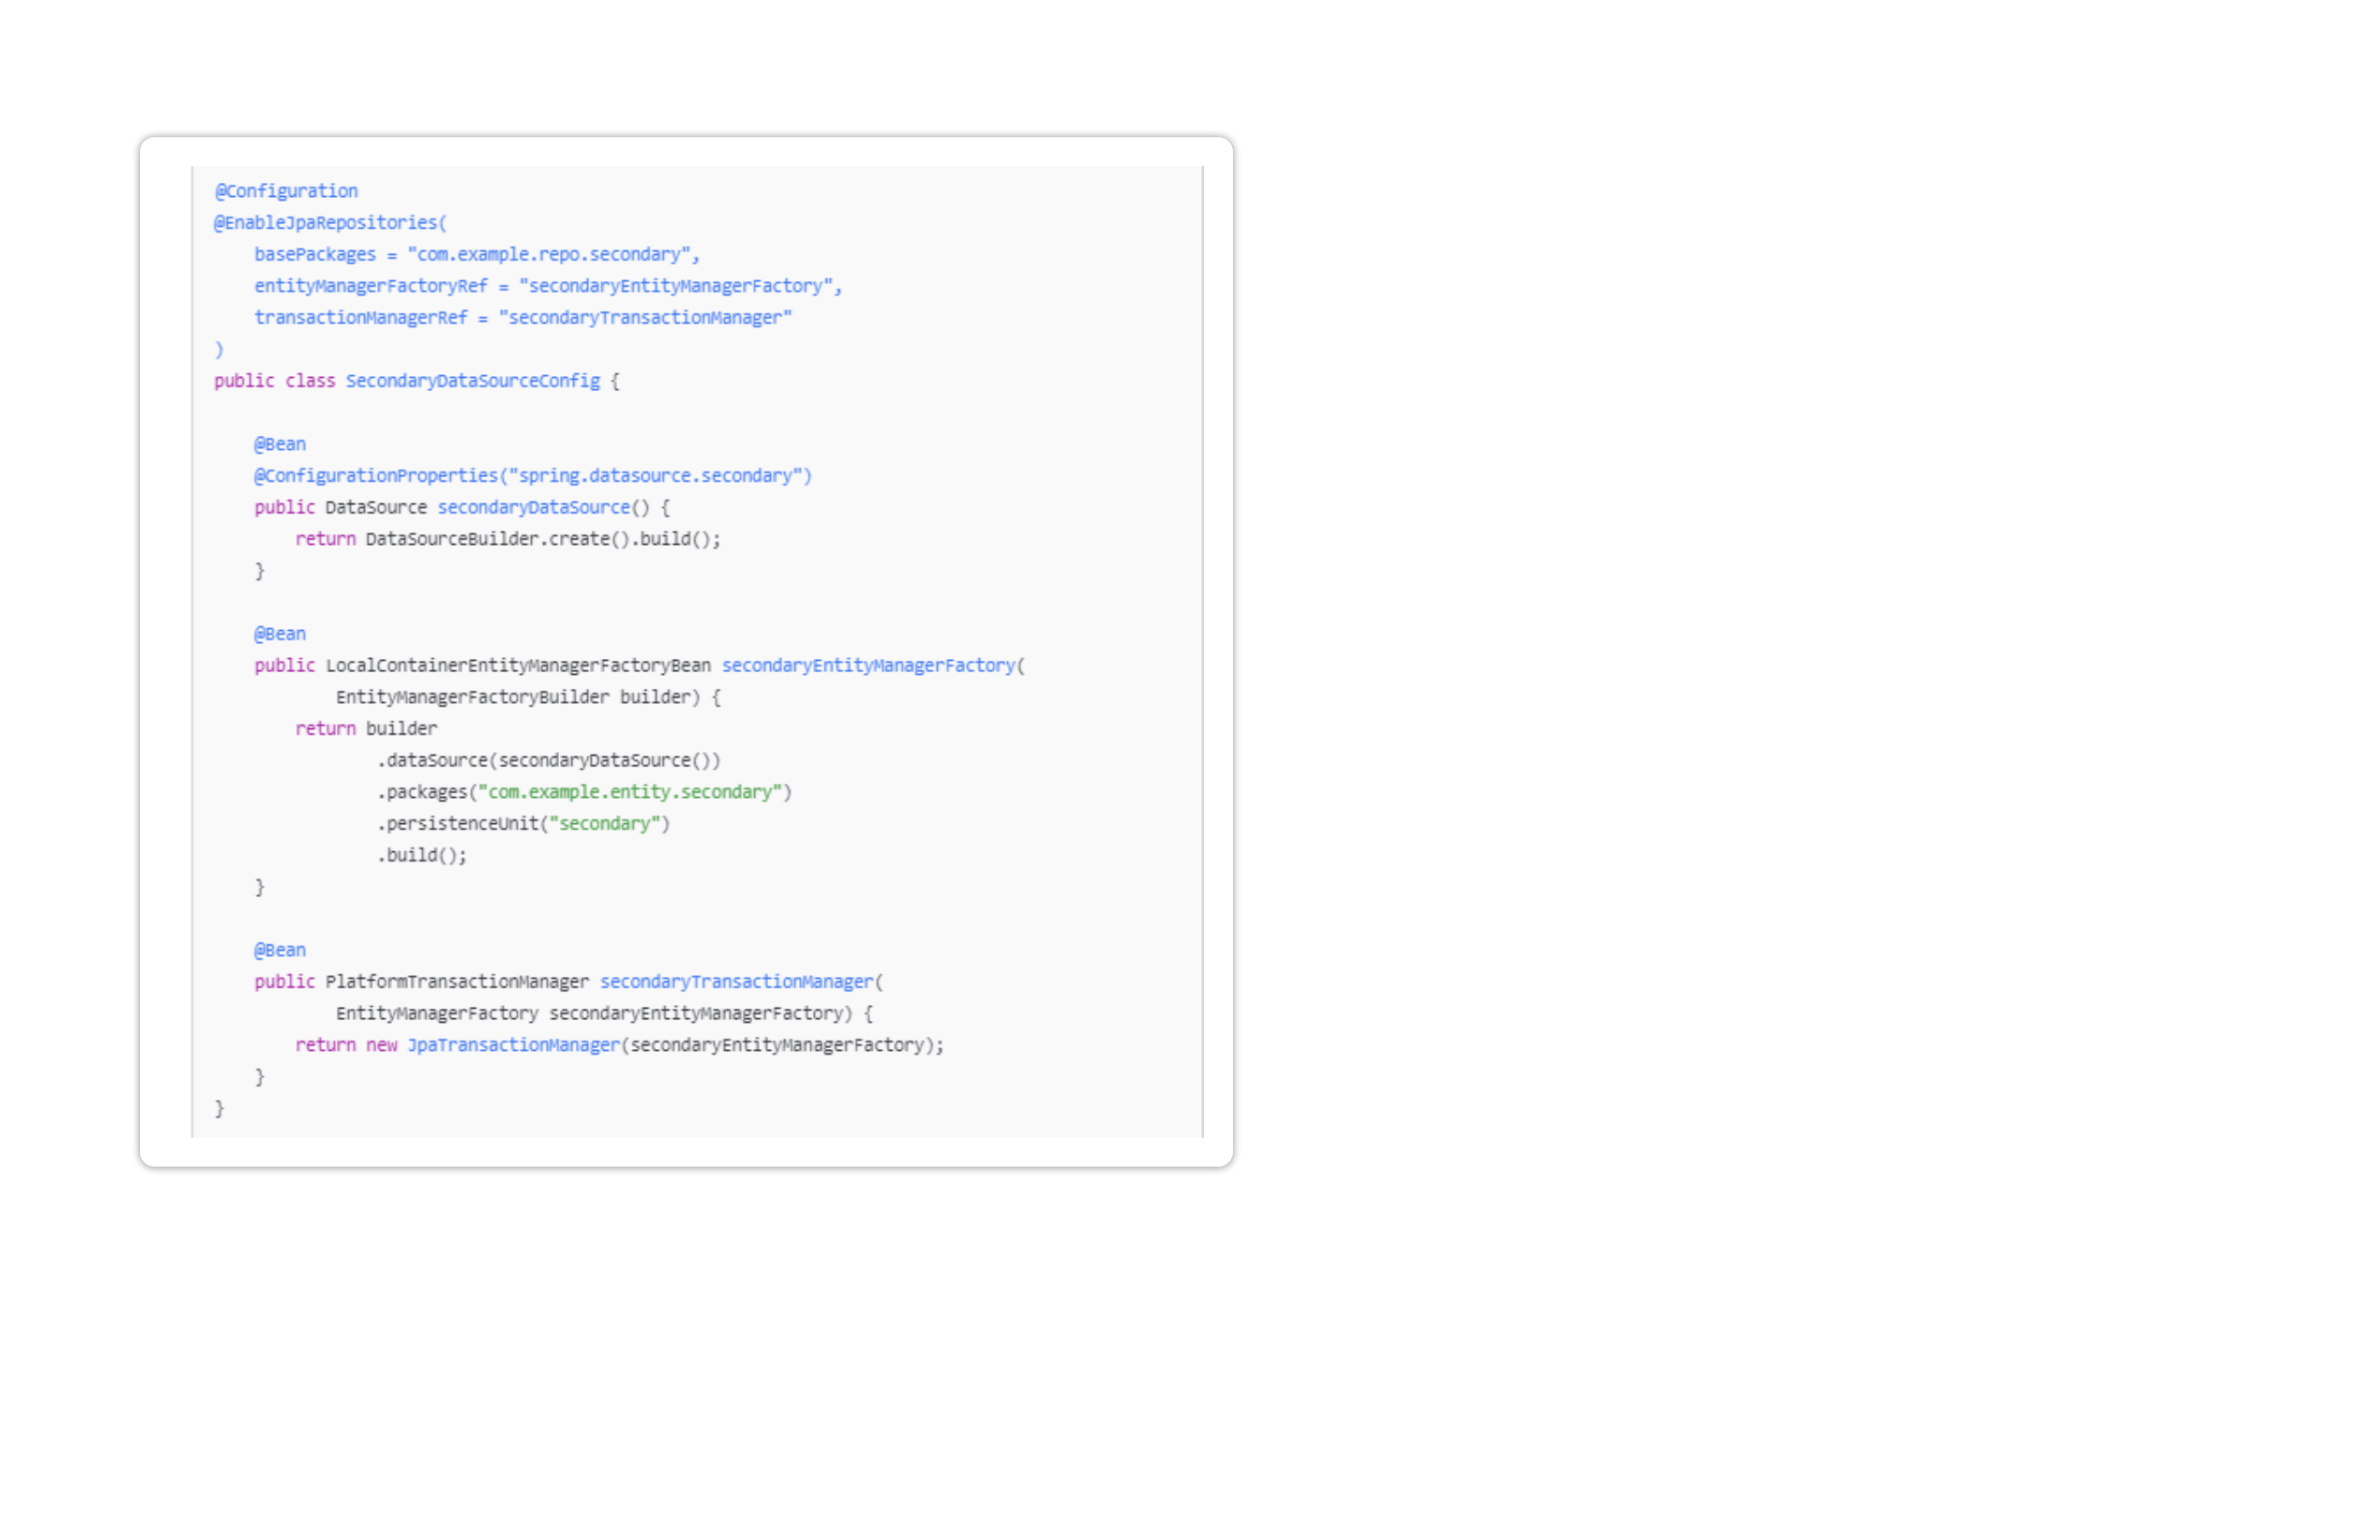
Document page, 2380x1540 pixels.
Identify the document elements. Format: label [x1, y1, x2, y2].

picture [169, 166, 1204, 1138]
